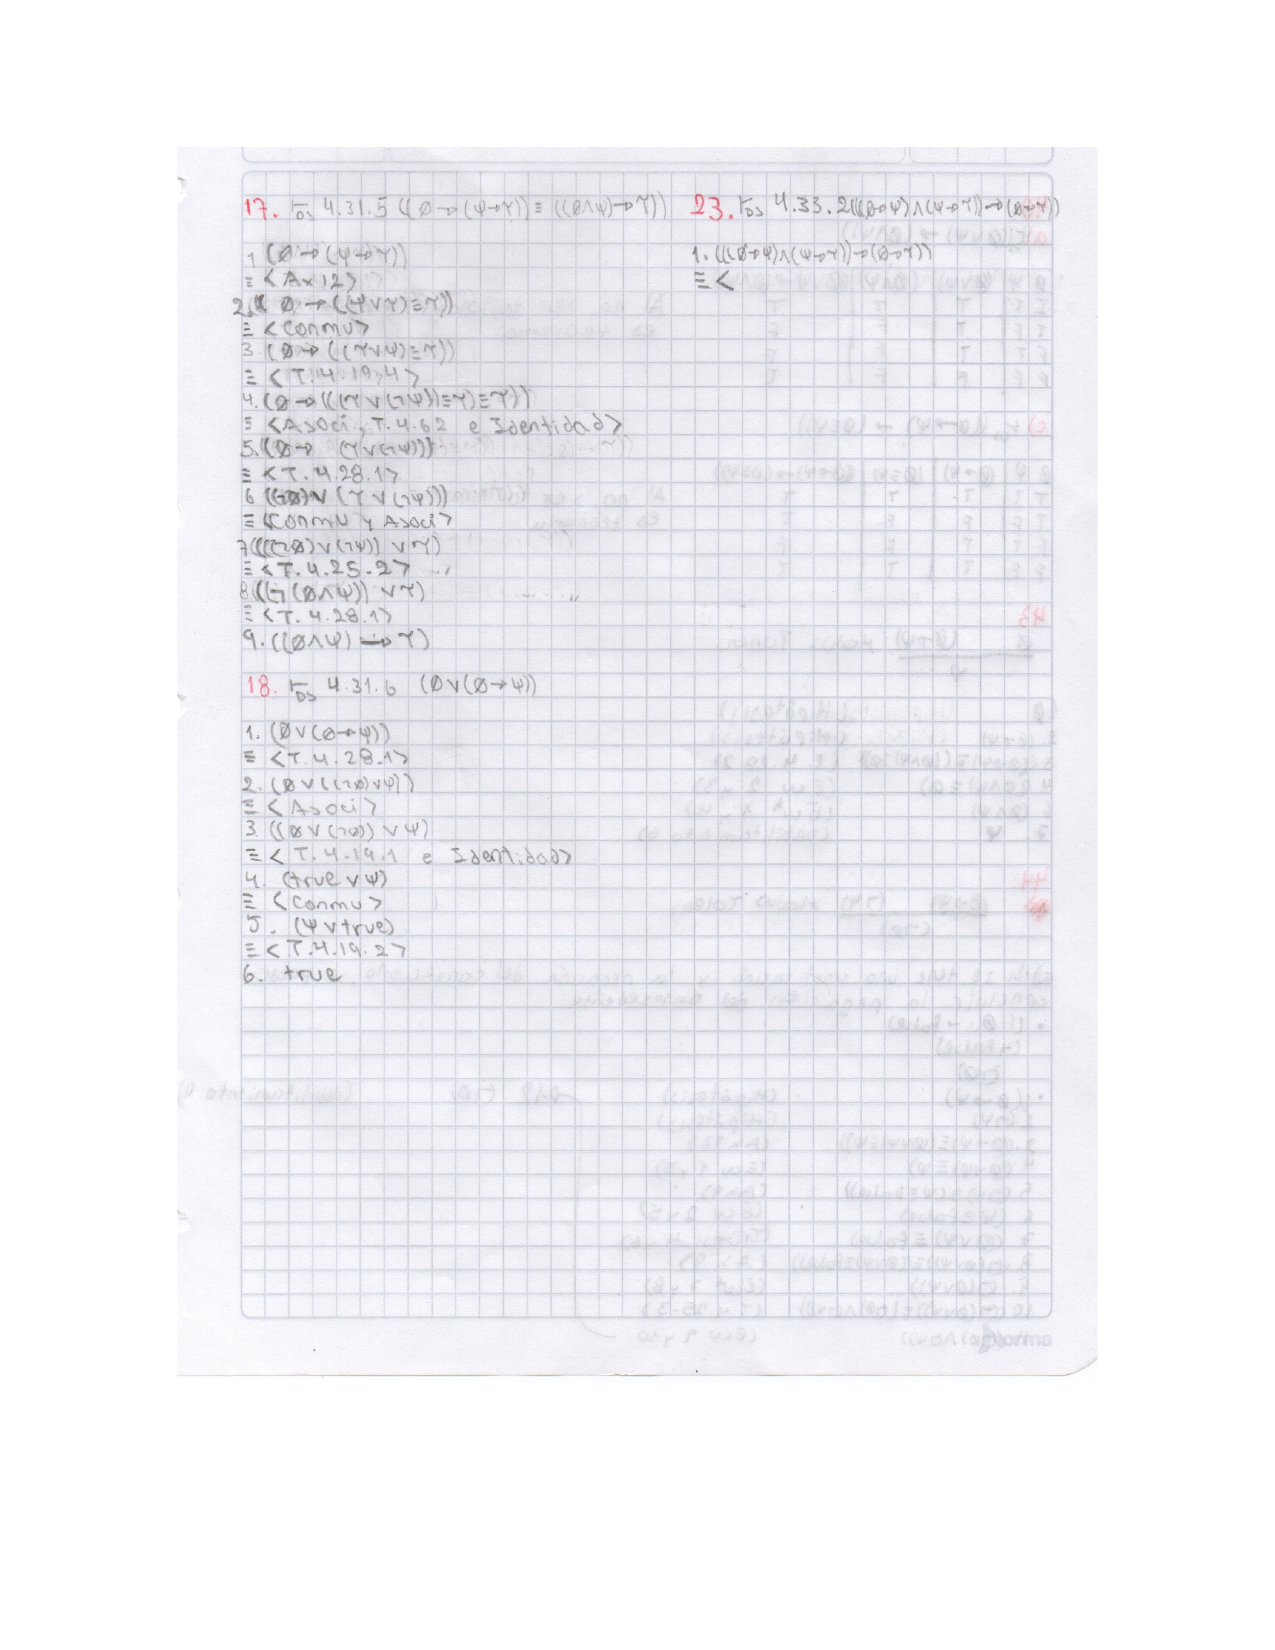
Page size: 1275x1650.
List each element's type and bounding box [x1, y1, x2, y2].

picture [177, 147, 1098, 1383]
